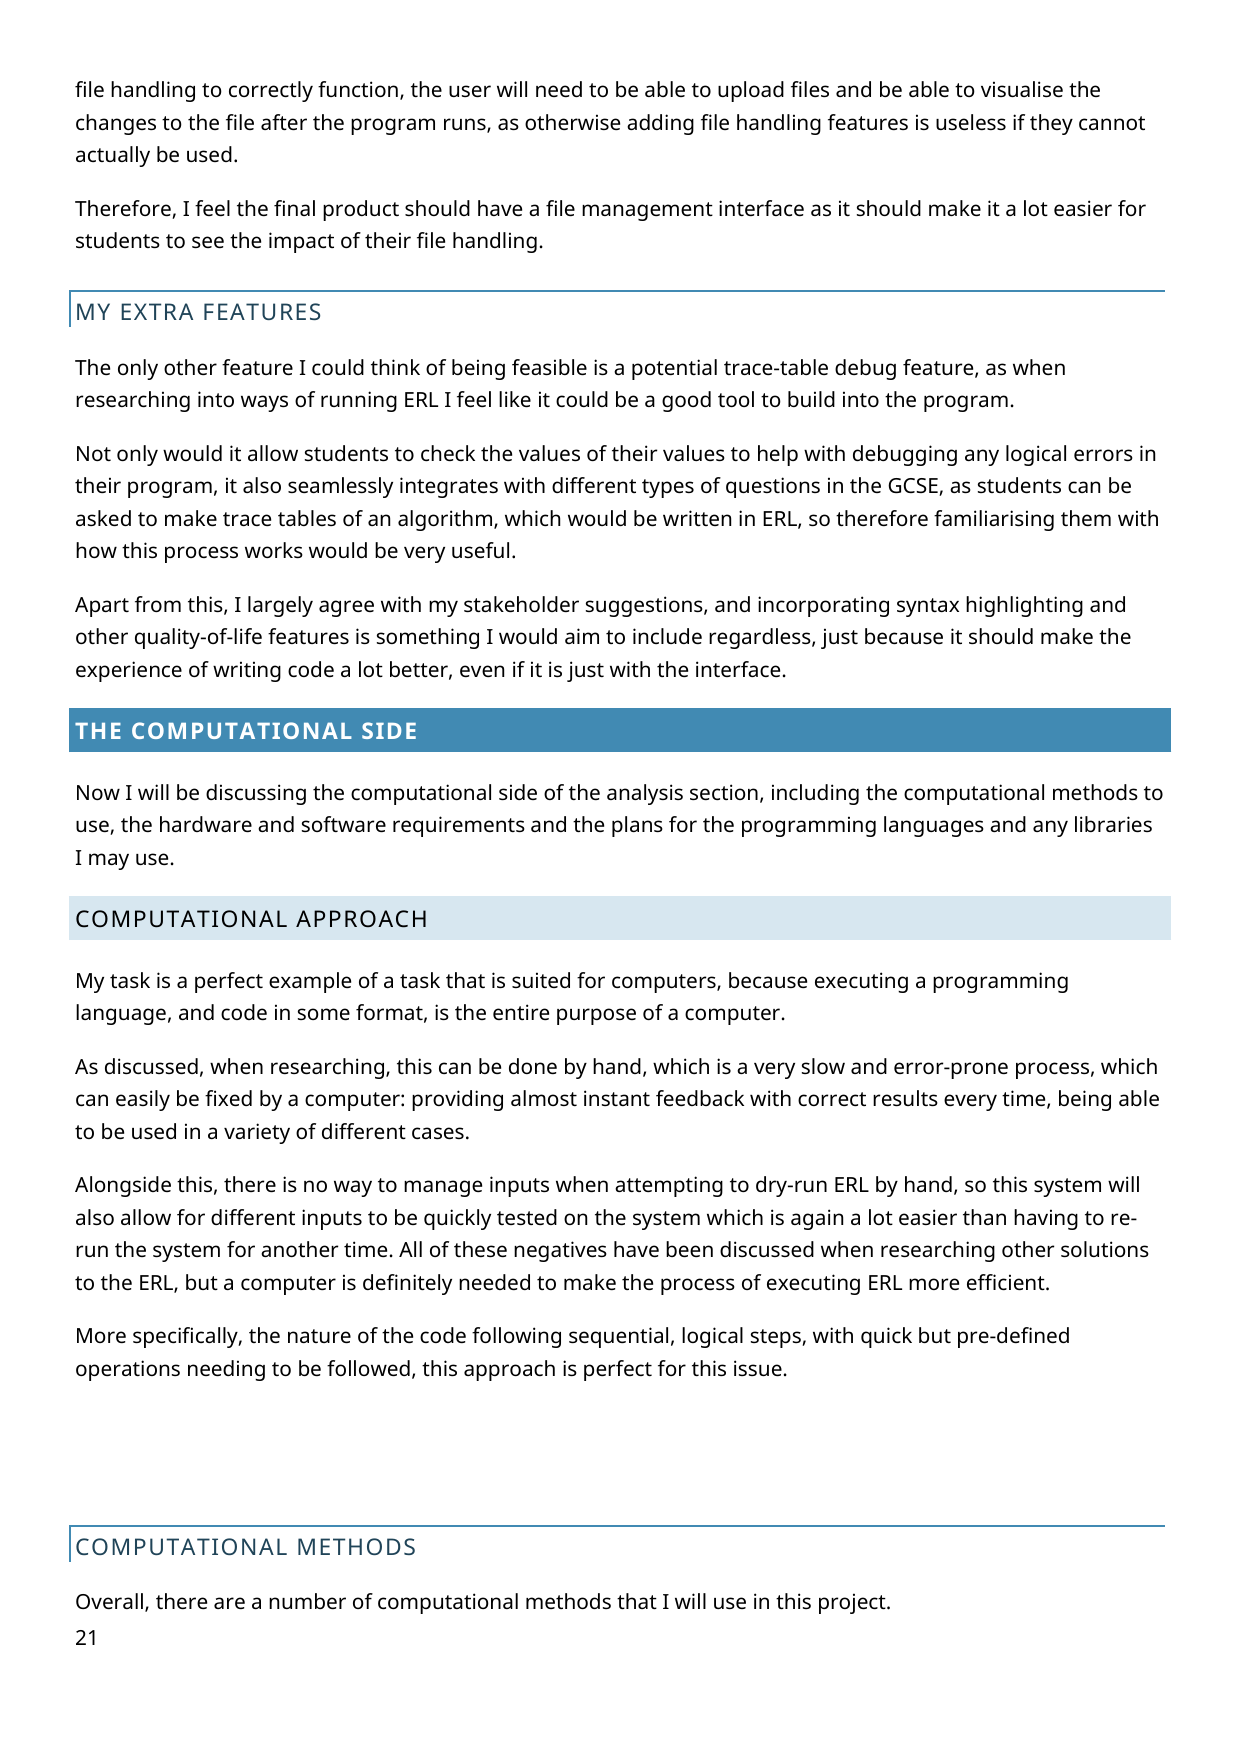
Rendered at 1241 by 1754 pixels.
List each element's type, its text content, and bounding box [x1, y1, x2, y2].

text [75, 75, 1165, 169]
subtitle the computational side [75, 715, 1165, 746]
text The only other feature I could think of being feasible is a potential trace-table debug feature, as when researching into ways of running ERL I feel like it could be a good tool to build into the program. [75, 353, 1165, 414]
text Apart from this, I largely agree with my stakeholder suggestions, and incorporating syntax highlighting and other quality-of-life features is something I would aim to include regardless, just because it should make the experience of writing code a lot better, even if it is just with the interface. [75, 590, 1165, 683]
text Now I will be discussing the computational side of the analysis section, including the computational methods to use, the hardware and software requirements and the plans for the programming languages and any libraries I may use. [75, 778, 1165, 871]
subtitle my extra features [71, 292, 1165, 327]
text Alongside this, there is no way to manage inputs when attempting to dry-run ERL by hand, so this system will also allow for different inputs to be quickly tested on the system which is again a lot easier than having to re-run the system for another time. All of these negatives have been discussed when researching other solutions to the ERL, but a computer is definitely needed to make the process of executing ERL more efficient. [75, 1170, 1165, 1297]
text My task is a perfect example of a task that is suited for computers, because executing a programming language, and code in some format, is the entire purpose of a computer. [75, 966, 1165, 1027]
subtitle Computational approach [75, 903, 1165, 934]
text More specifically, the nature of the code following sequential, logical steps, with quick but pre-defined operations needing to be followed, this approach is perfect for this issue. [75, 1322, 1165, 1383]
text As discussed, when researching, this can be done by hand, which is a very slow and error-prone process, which can easily be fixed by a computer: providing almost instant feedback with correct results every time, being able to be used in a variety of different cases. [75, 1052, 1165, 1145]
text Therefore, I feel the final product should have a file management interface as it should make it a lot easier for students to see the impact of their file handling. [75, 194, 1165, 255]
text Not only would it allow students to check the values of their values to help with debugging any logical errors in their program, it also seamlessly integrates with different types of questions in the GCSE, as students can be asked to make trace tables of an algorithm, which would be written in ERL, so therefore familiarising them with how this process works would be very useful. [75, 439, 1165, 565]
text Overall, there are a number of computational methods that I will use in this project. [75, 1587, 1165, 1616]
subtitle computational methods [71, 1527, 1165, 1562]
